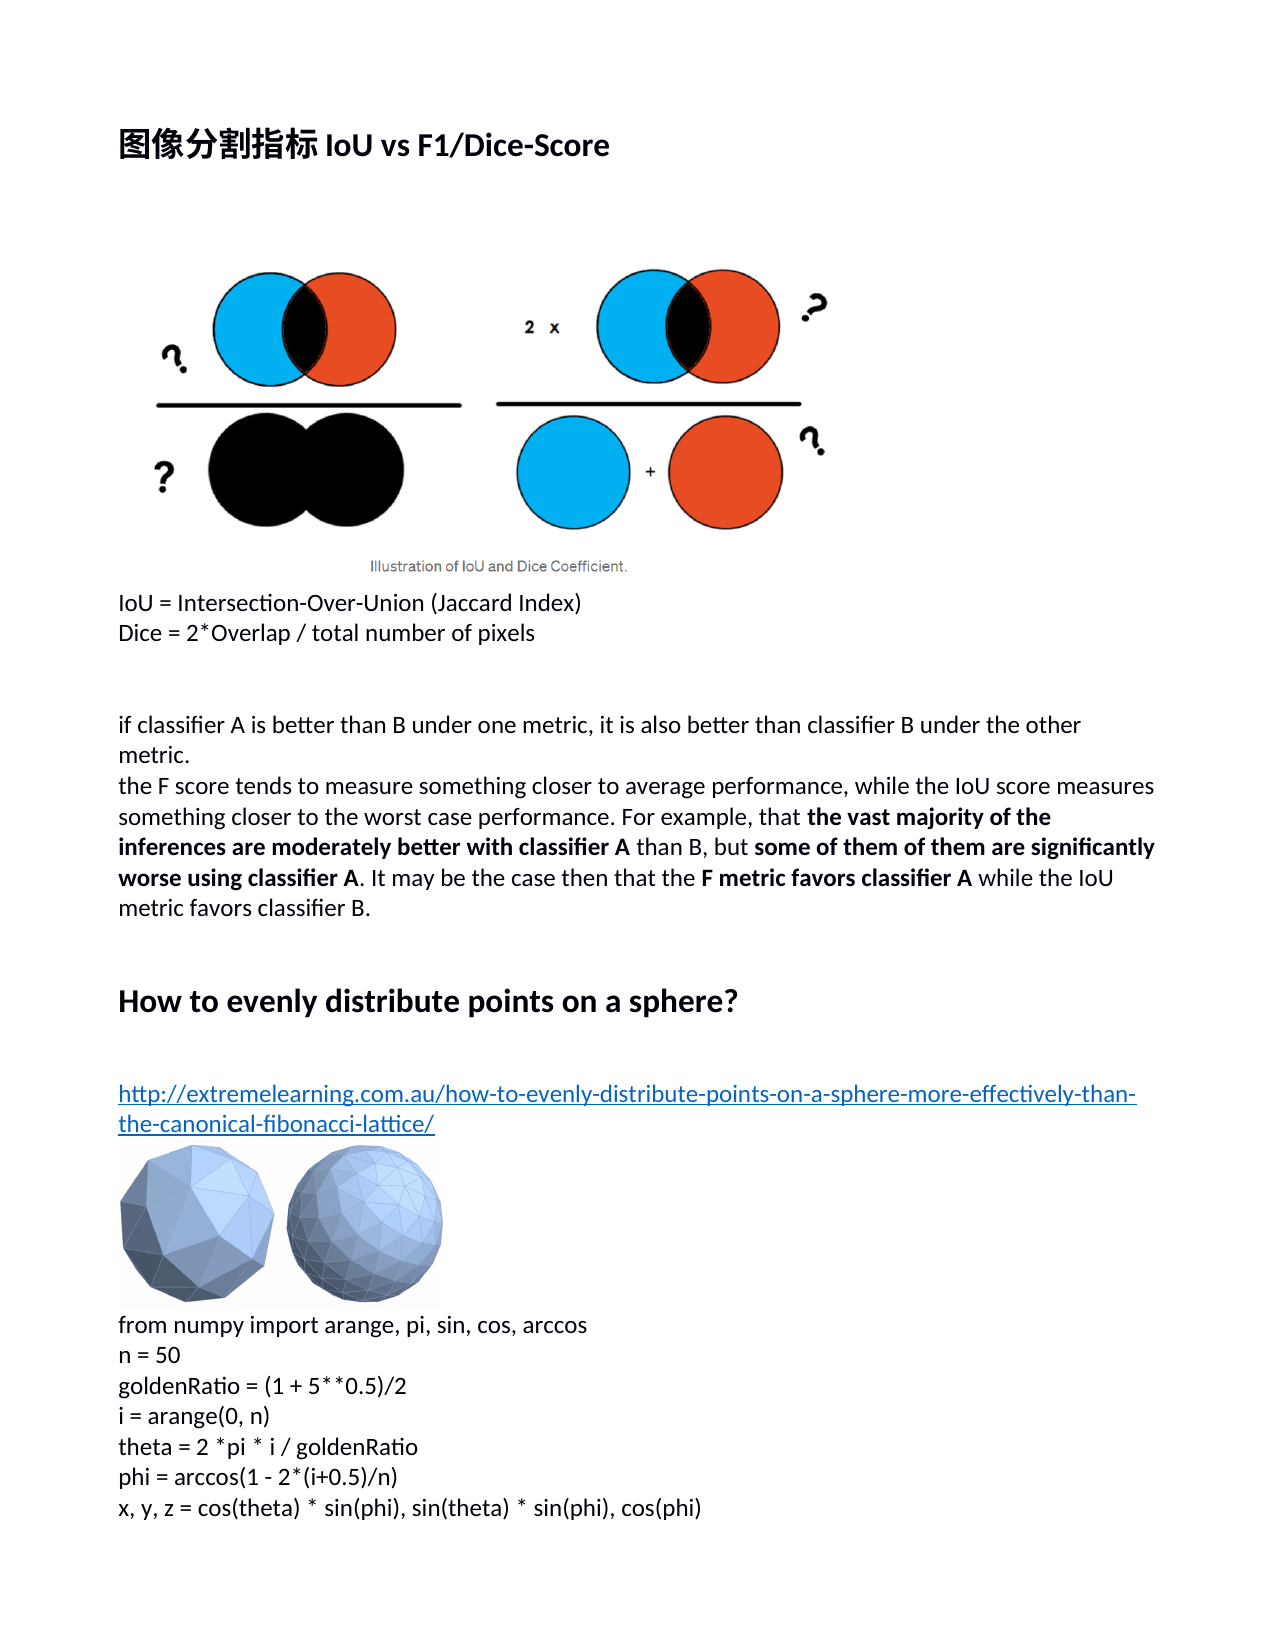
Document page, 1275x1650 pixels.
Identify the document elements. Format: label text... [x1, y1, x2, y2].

text theta = 2 *pi * i / goldenRatio [118, 1431, 1157, 1461]
text n = 50 [118, 1339, 1157, 1370]
text the F score tends to measure something closer to average performance, while the IoU score measures something closer to the worst case performance. For example, that the vast majority of the inferences are moderately better with classifier A than B, but some of them of them are significantly worse using classifier A. It may be the case then that the F metric favors classifier A while the IoU metric favors classifier B. [118, 770, 1157, 923]
picture [118, 228, 857, 587]
subtitle 图像分割指标IoU vs F1/Dice-Score [118, 118, 1157, 166]
text goldenRatio = (1 + 5**0.5)/2 [118, 1370, 1157, 1400]
text phi = arccos(1 - 2*(i+0.5)/n) [118, 1461, 1157, 1492]
text IoU = Intersection-Over-Union (Jaccard Index) [118, 587, 1157, 617]
text http://extremelearning.com.au/how-to-evenly-distribute-points-on-a-sphere-more-effectively-than-the-canonical-fibonacci-lattice/ [118, 1078, 1157, 1139]
text if classifier A is better than B under one metric, it is also better than classifier B under the other metric. [118, 709, 1157, 770]
text from numpy import arange, pi, sin, cos, arccos [118, 1309, 1157, 1339]
text Dice = 2*Overlap / total number of pixels [118, 617, 1157, 648]
text i = arange(0, n) [118, 1400, 1157, 1431]
text x, y, z = cos(theta) * sin(phi), sin(theta) * sin(phi), cos(phi) [118, 1492, 1157, 1522]
picture [118, 1138, 444, 1309]
subtitle How to evenly distribute points on a sphere? [118, 980, 1157, 1021]
